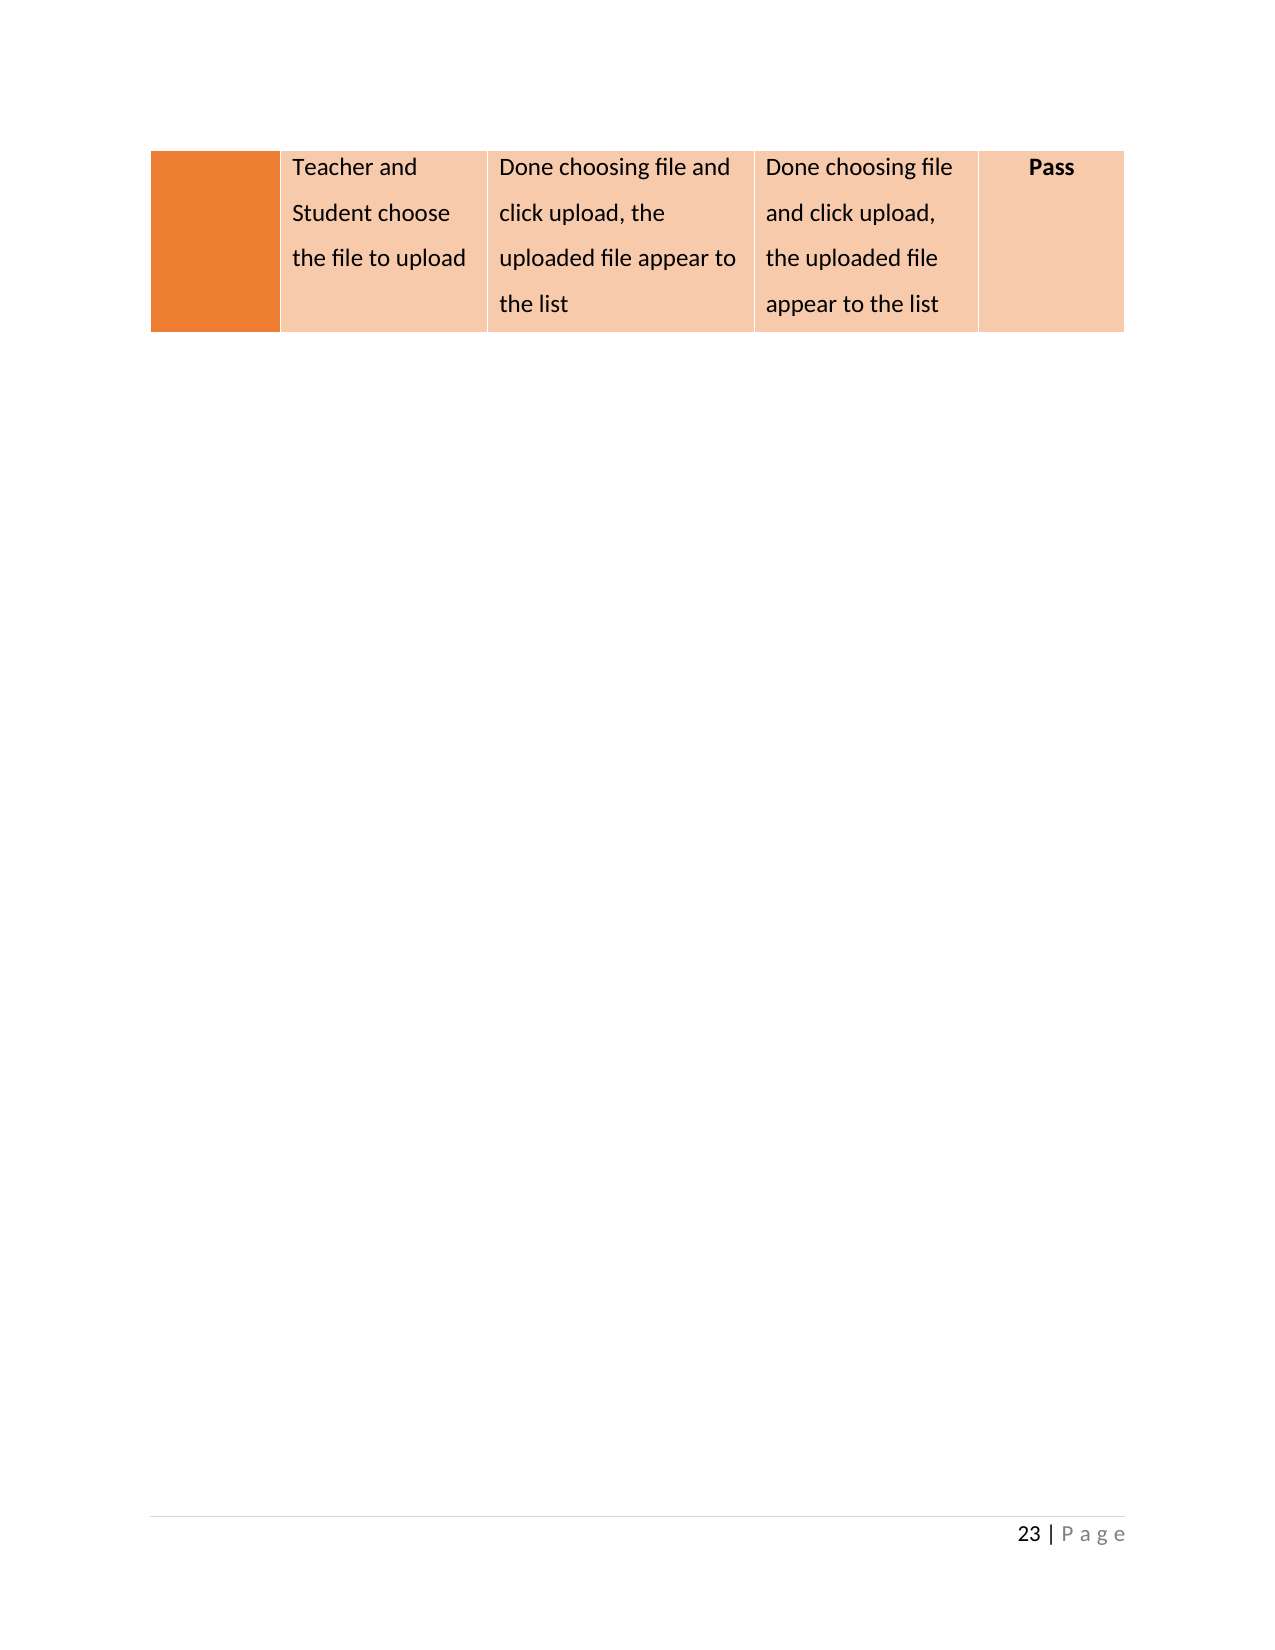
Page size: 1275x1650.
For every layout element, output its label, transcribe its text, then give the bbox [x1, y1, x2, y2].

table_cell [151, 151, 280, 332]
table_cell Pass [979, 151, 1124, 332]
table_cell Done choosing file and click upload, the uploaded file appear to the list [488, 151, 754, 332]
table_cell Done choosing file and click upload, the uploaded file appear to the list [755, 151, 978, 332]
table_cell Teacher and Student choose the file to upload [281, 151, 487, 332]
